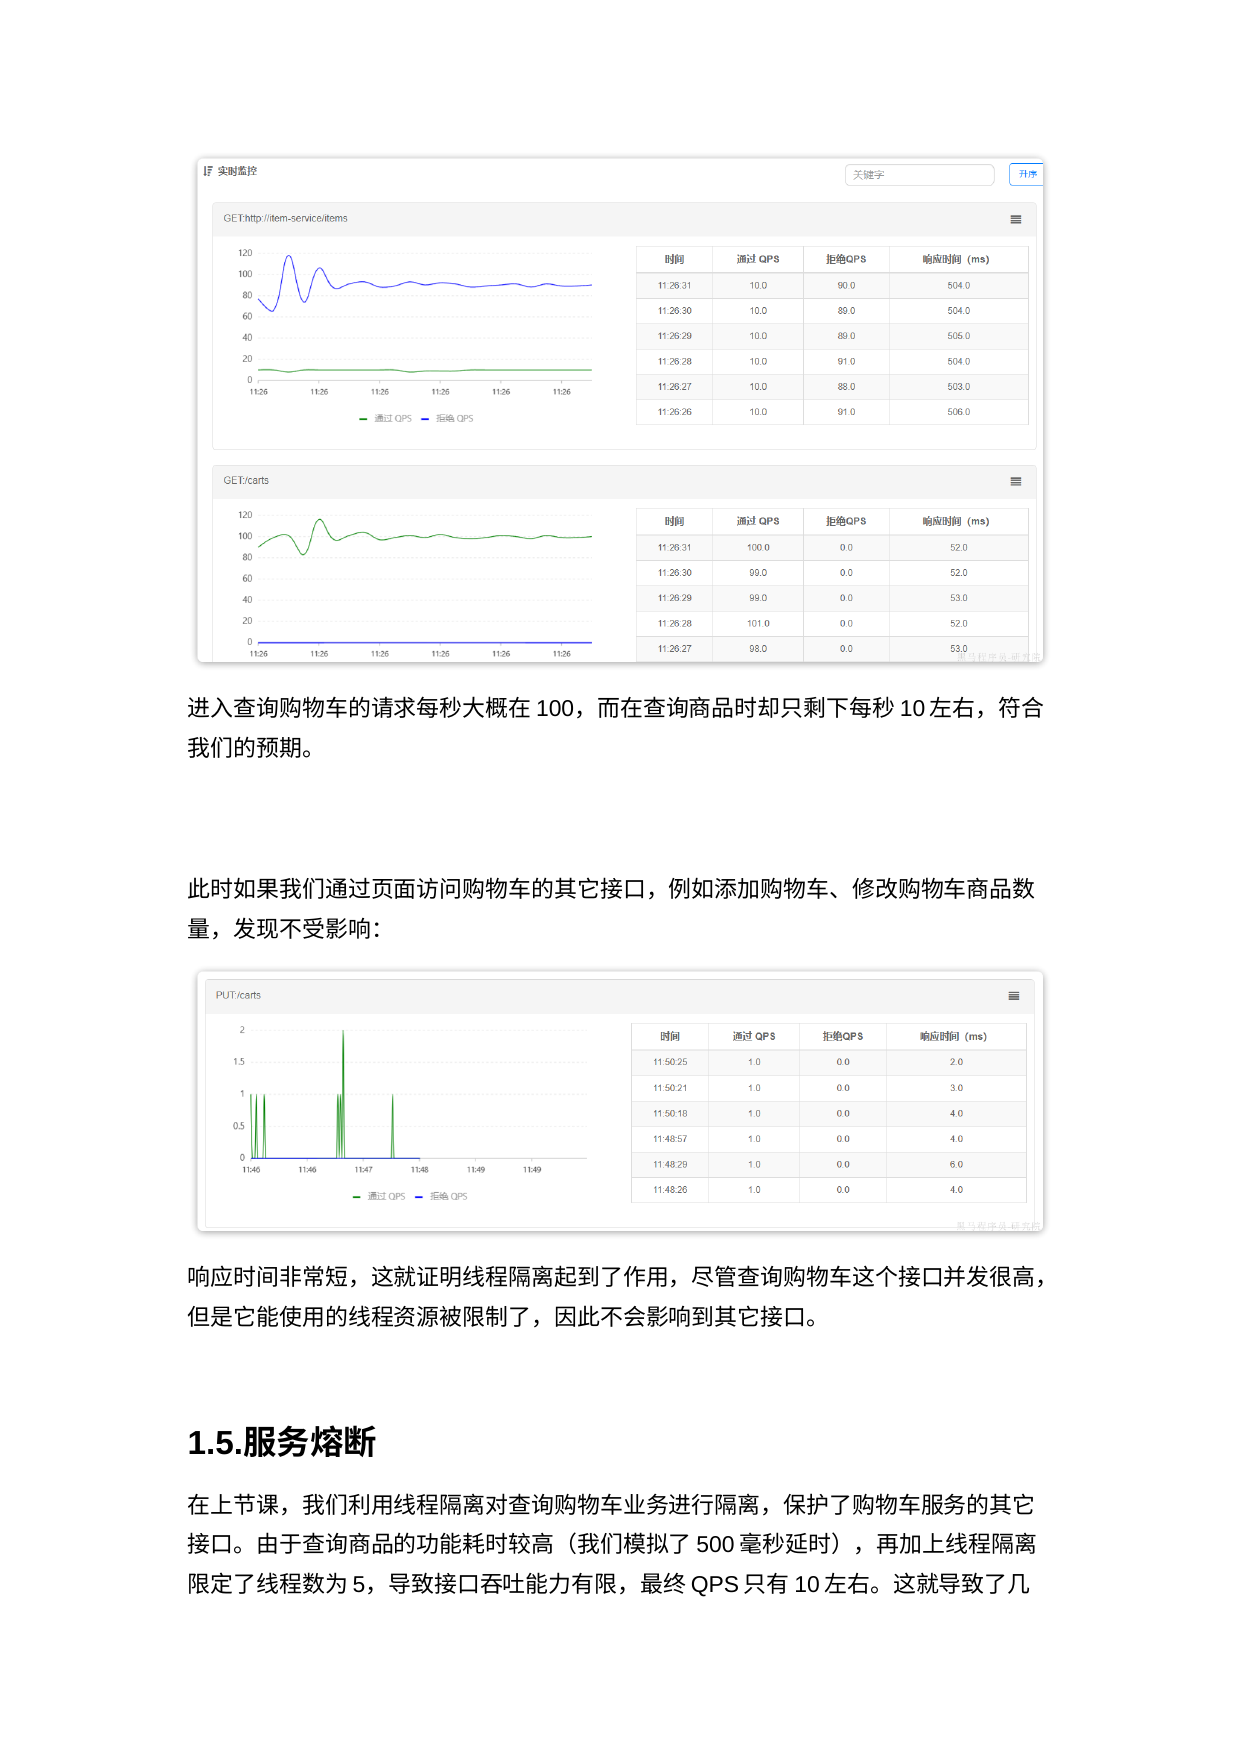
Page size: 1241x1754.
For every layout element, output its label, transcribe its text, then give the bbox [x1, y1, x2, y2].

text 进入查询购物车的请求每秒大概在100，而在查询商品时却只剩下每秒10左右，符合我们的预期。 [187, 690, 1053, 763]
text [187, 1486, 1053, 1599]
text 响应时间非常短，这就证明线程隔离起到了作用，尽管查询购物车这个接口并发很高，但是它能使用的线程资源被限制了，因此不会影响到其它接口。 [187, 1259, 1053, 1332]
picture [188, 150, 1052, 672]
text 1.5.服务熔断 [187, 1416, 1053, 1464]
text 此时如果我们通过页面访问购物车的其它接口，例如添加购物车、修改购物车商品数量，发现不受影响： [187, 871, 1053, 944]
picture [188, 962, 1052, 1241]
